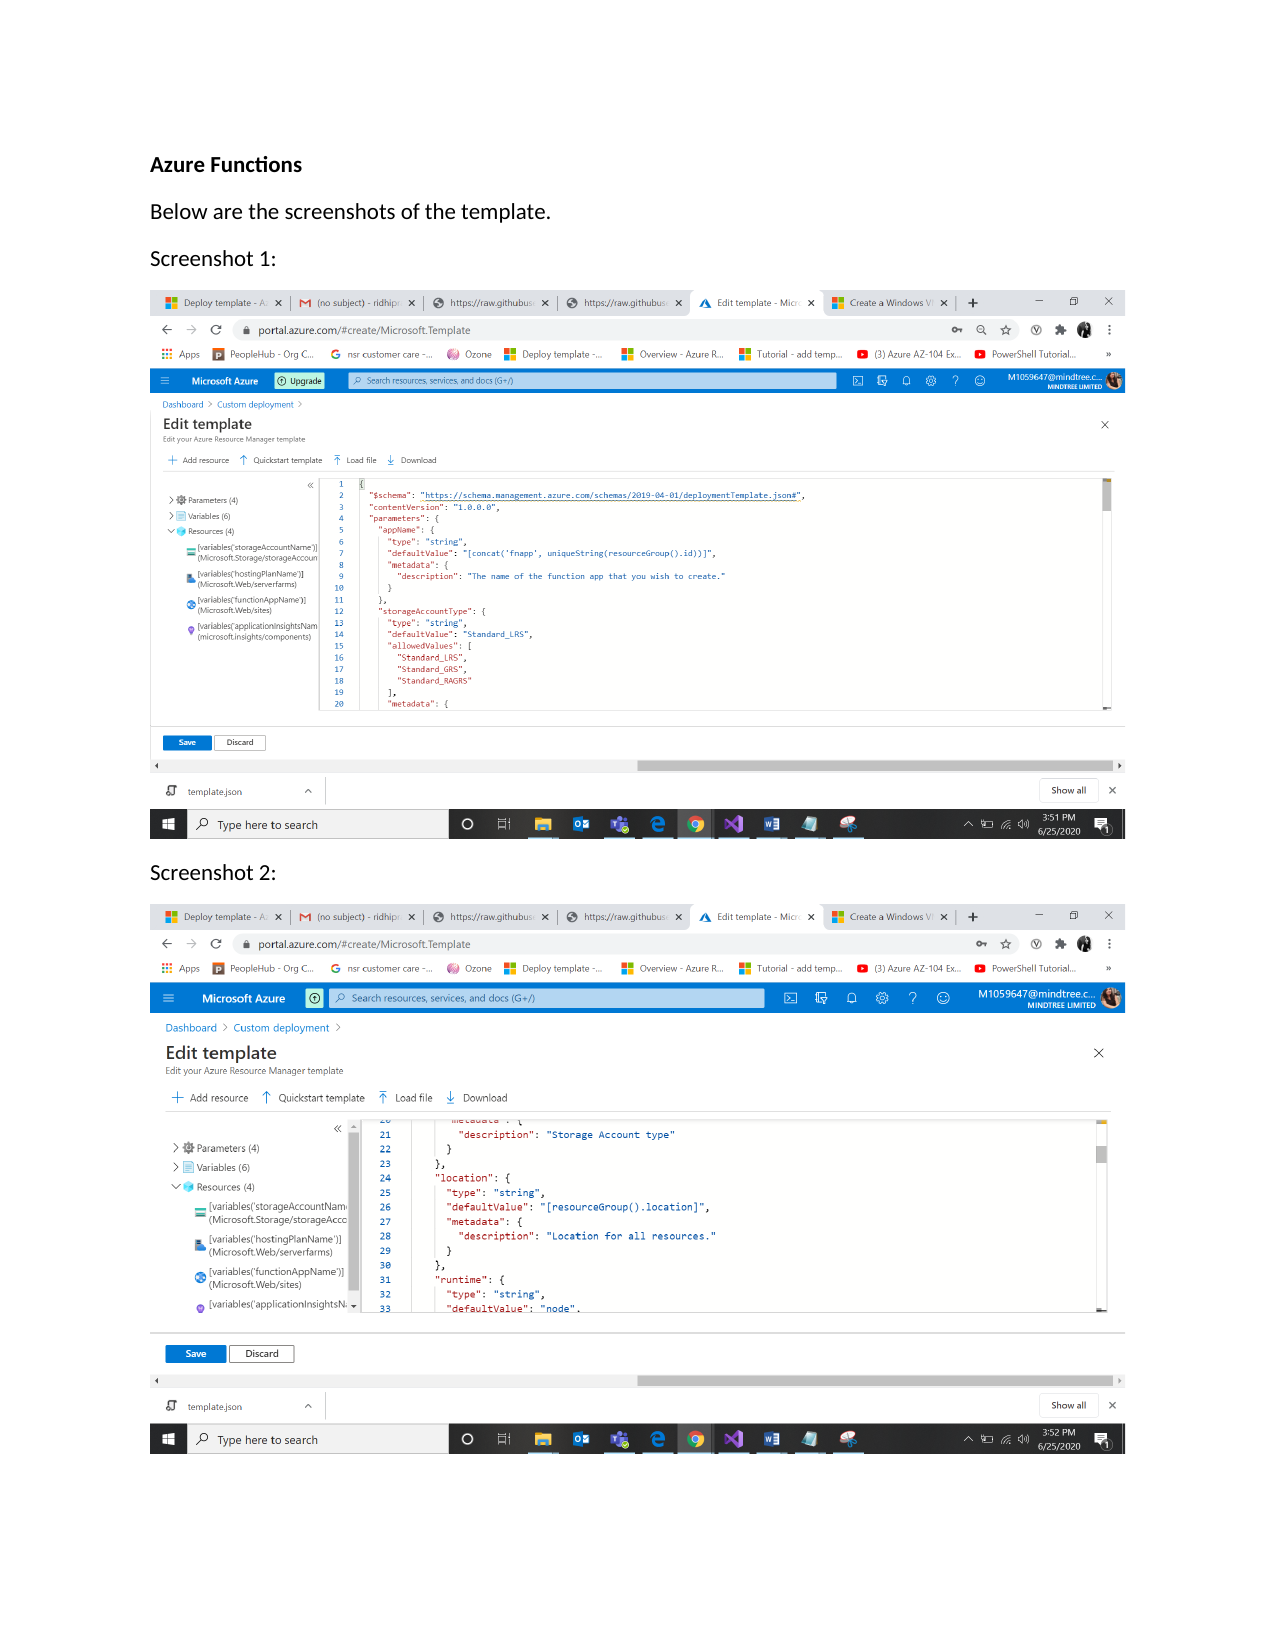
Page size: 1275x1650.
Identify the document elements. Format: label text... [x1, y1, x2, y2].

picture [150, 904, 1125, 1454]
text Azure Functions [150, 150, 1125, 178]
text Screenshot 2: [150, 858, 1125, 886]
text Below are the screenshots of the template. [150, 197, 1125, 225]
picture [150, 290, 1125, 839]
text Screenshot 1: [150, 244, 1125, 272]
